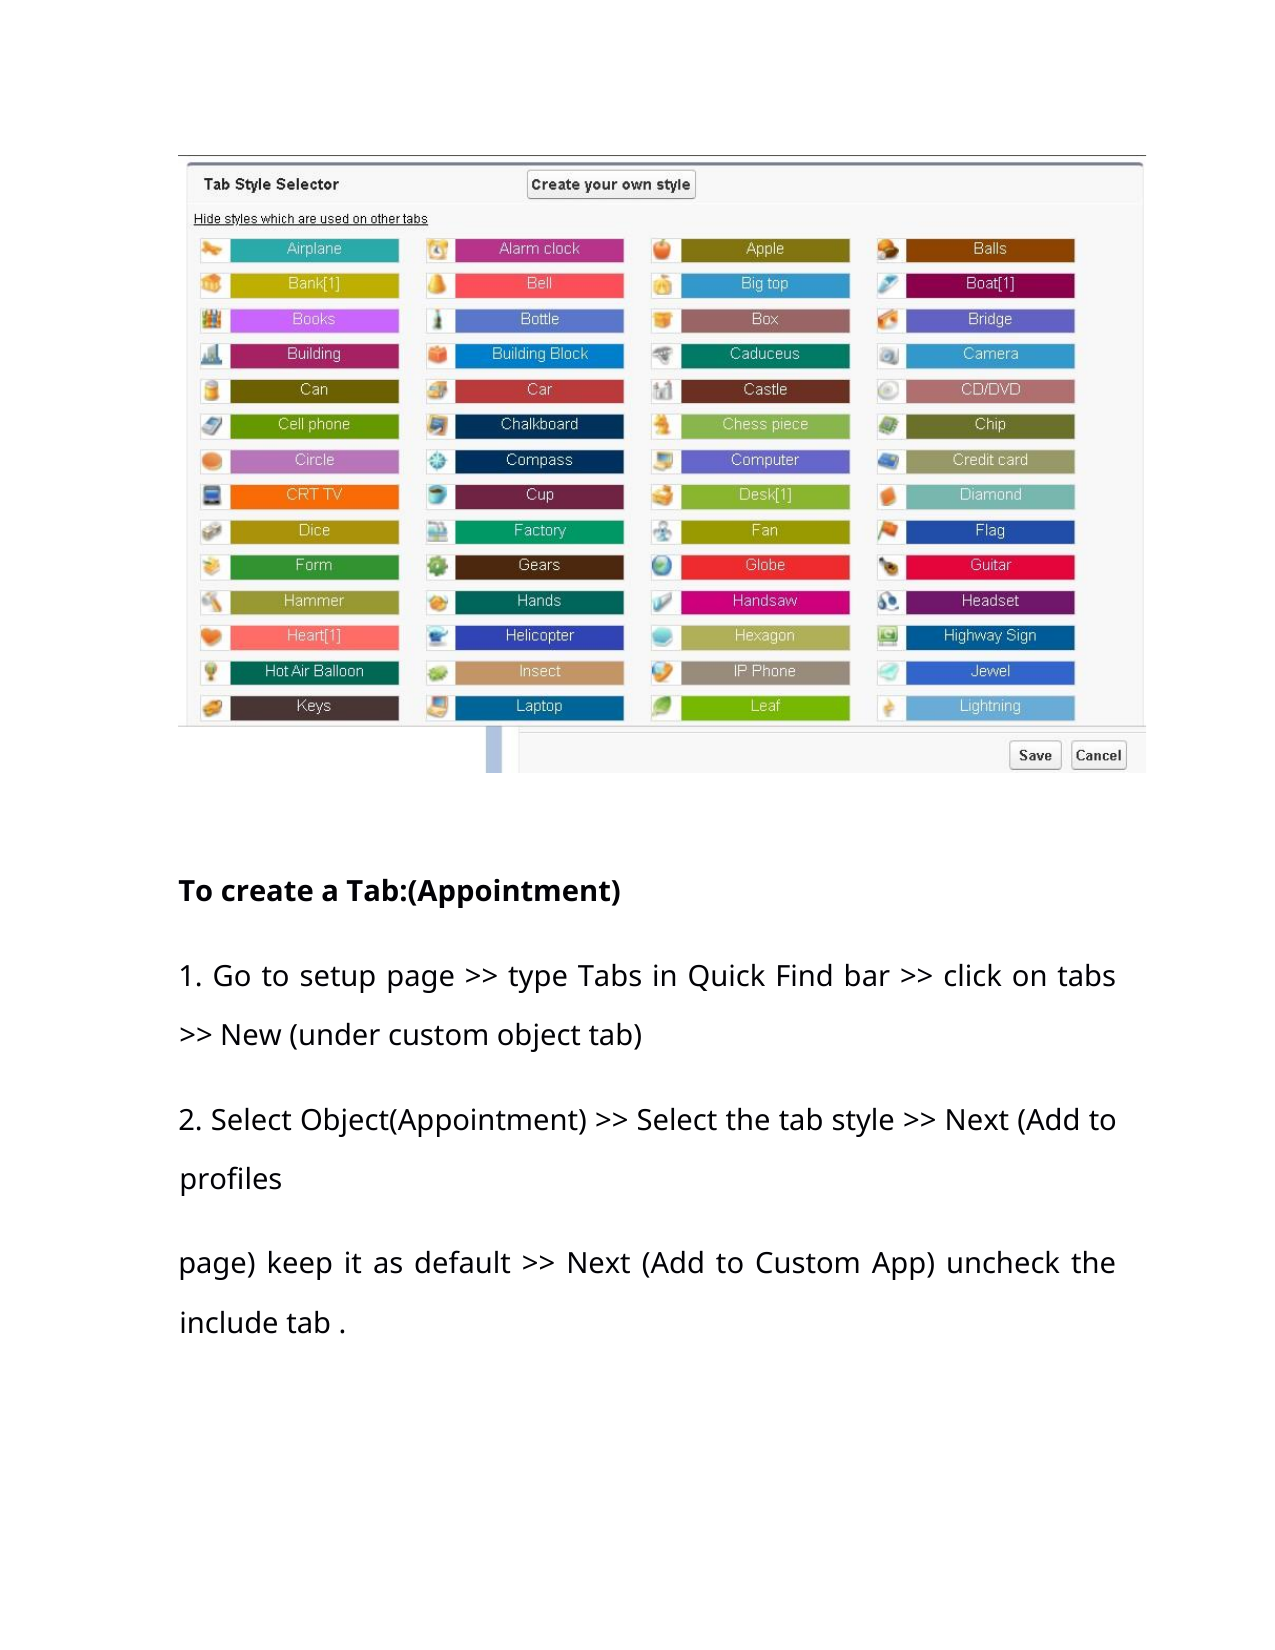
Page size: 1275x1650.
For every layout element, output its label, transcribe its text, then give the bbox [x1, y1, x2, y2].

text 2. Select Object(Appointment) >> Select the tab style >> Next (Add to profiles [178, 1099, 1118, 1198]
text page) keep it as default >> Next (Add to Custom App) uncheck the include tab . [178, 1243, 1118, 1342]
picture [178, 155, 1147, 773]
text 1. Go to setup page >> type Tabs in Quick Find bar >> click on tabs >> New (under custom object tab) [178, 955, 1118, 1054]
text To create a Tab:(Appointment) [178, 870, 1118, 910]
